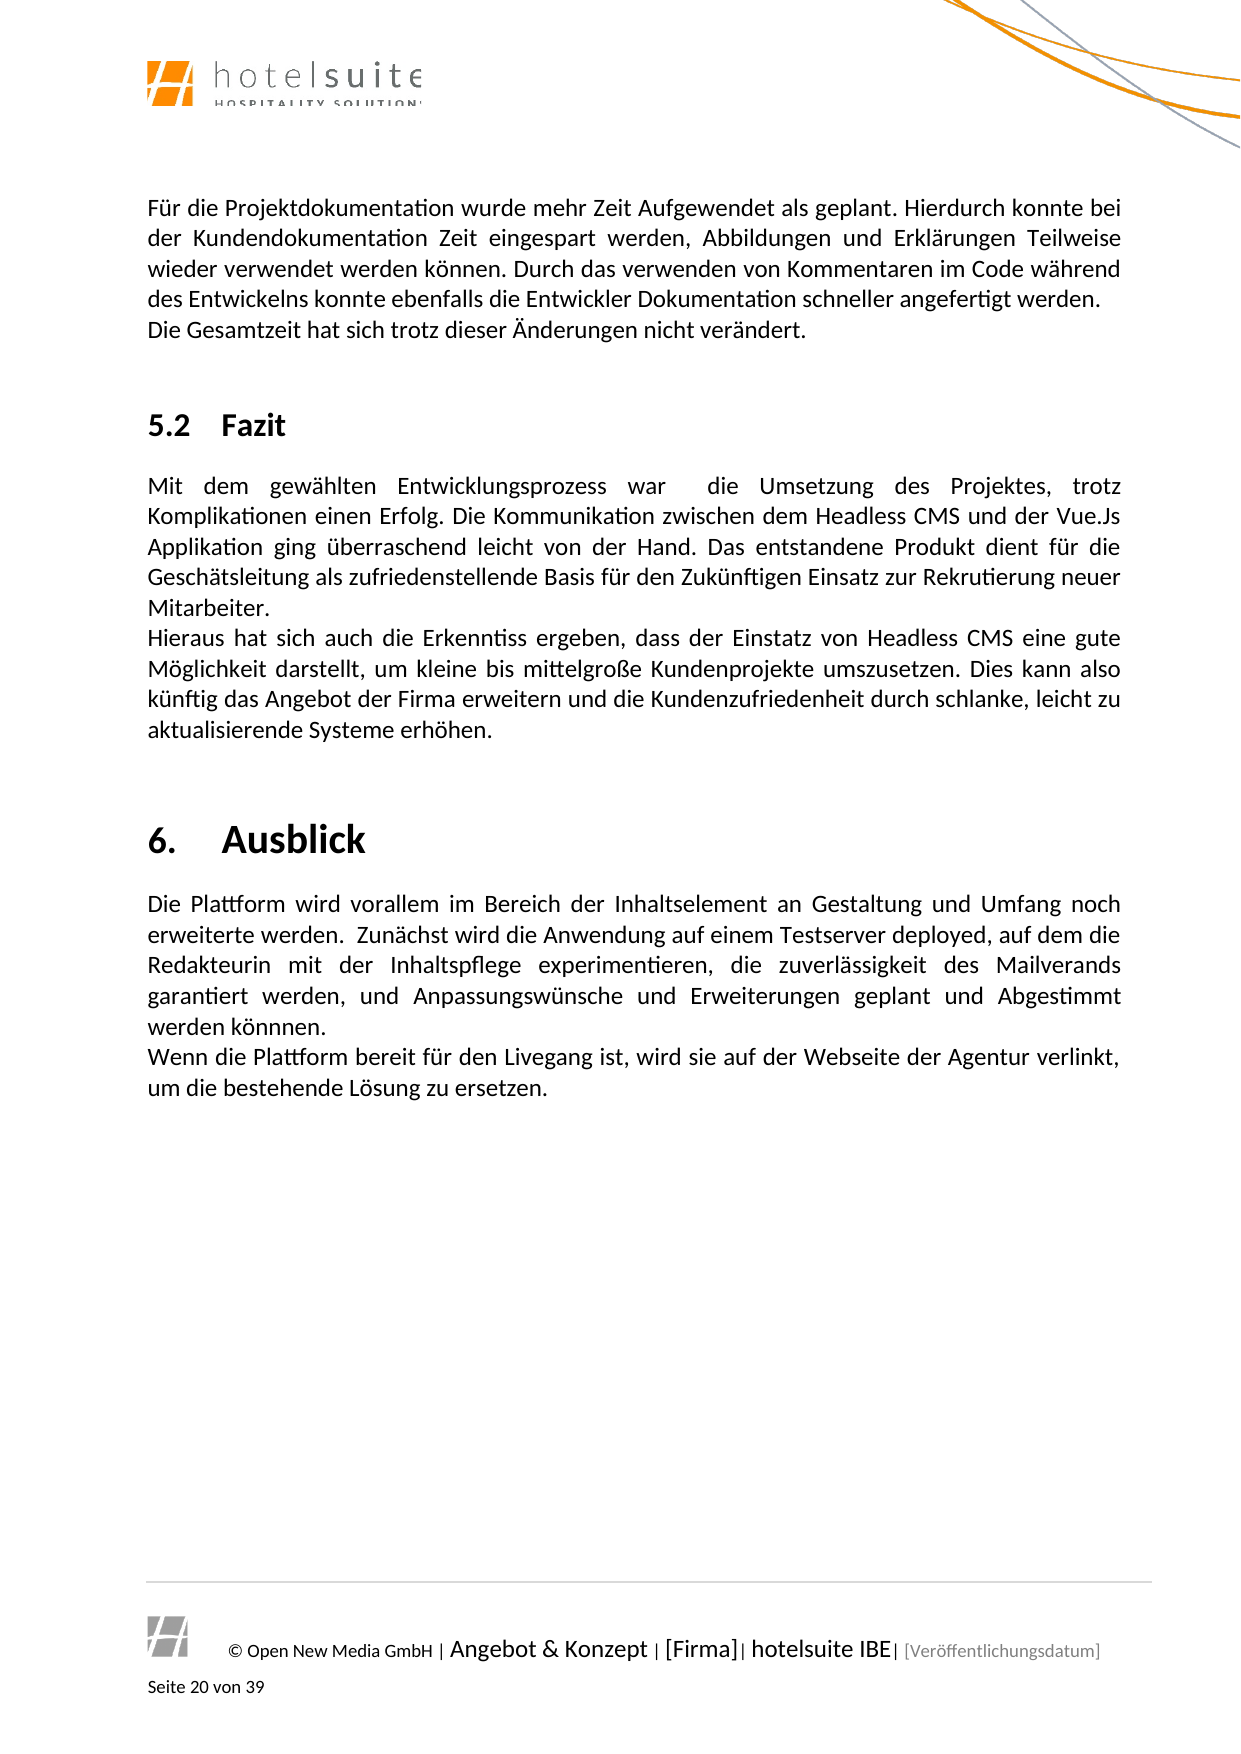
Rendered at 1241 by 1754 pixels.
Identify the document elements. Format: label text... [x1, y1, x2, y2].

subtitle Ausblick [148, 813, 1122, 863]
text Die Plattform wird vorallem im Bereich der Inhaltselement an Gestaltung und Umfang noch erweiterte werden. Zunächst wird die Anwendung auf einem Testserver deployed, auf dem die Redakteurin mit der Inhaltspflege experimentieren, die zuverlässigkeit des Mailverands garantiert werden, und Anpassungswünsche und Erweiterungen geplant und Abgestimmt werden könnnen. [147, 888, 1122, 1041]
text Die Gesamtzeit hat sich trotz dieser Änderungen nicht verändert. [147, 314, 1122, 344]
text Für die Projektdokumentation wurde mehr Zeit Aufgewendet als geplant. Hierdurch konnte bei der Kundendokumentation Zeit eingespart werden, Abbildungen und Erklärungen Teilweise wieder verwendet werden können. Durch das verwenden von Kommentaren im Code während des Entwickelns konnte ebenfalls die Entwickler Dokumentation schneller angefertigt werden. [147, 192, 1122, 314]
subtitle Fazit [148, 404, 1122, 445]
picture [810, 0, 1241, 171]
picture [146, 61, 422, 106]
text Mit dem gewählten Entwicklungsprozess war die Umsetzung des Projektes, trotz Komplikationen einen Erfolg. Die Kommunikation zwischen dem Headless CMS und der Vue.Js Applikation ging überraschend leicht von der Hand. Das entstandene Produkt dient für die Geschätsleitung als zufriedenstellende Basis für den Zukünftigen Einsatz zur Rekrutierung neuer Mitarbeiter. [147, 470, 1122, 623]
text Hieraus hat sich auch die Erkenntiss ergeben, dass der Einstatz von Headless CMS eine gute Möglichkeit darstellt, um kleine bis mittelgroße Kundenprojekte umszusetzen. Dies kann also künftig das Angebot der Firma erweitern und die Kundenzufriedenheit durch schlanke, leicht zu aktualisierende Systeme erhöhen. [147, 623, 1122, 745]
text Wenn die Plattform bereit für den Livegang ist, wird sie auf der Webseite der Agentur verlinkt, um die bestehende Lösung zu ersetzen. [147, 1041, 1122, 1102]
